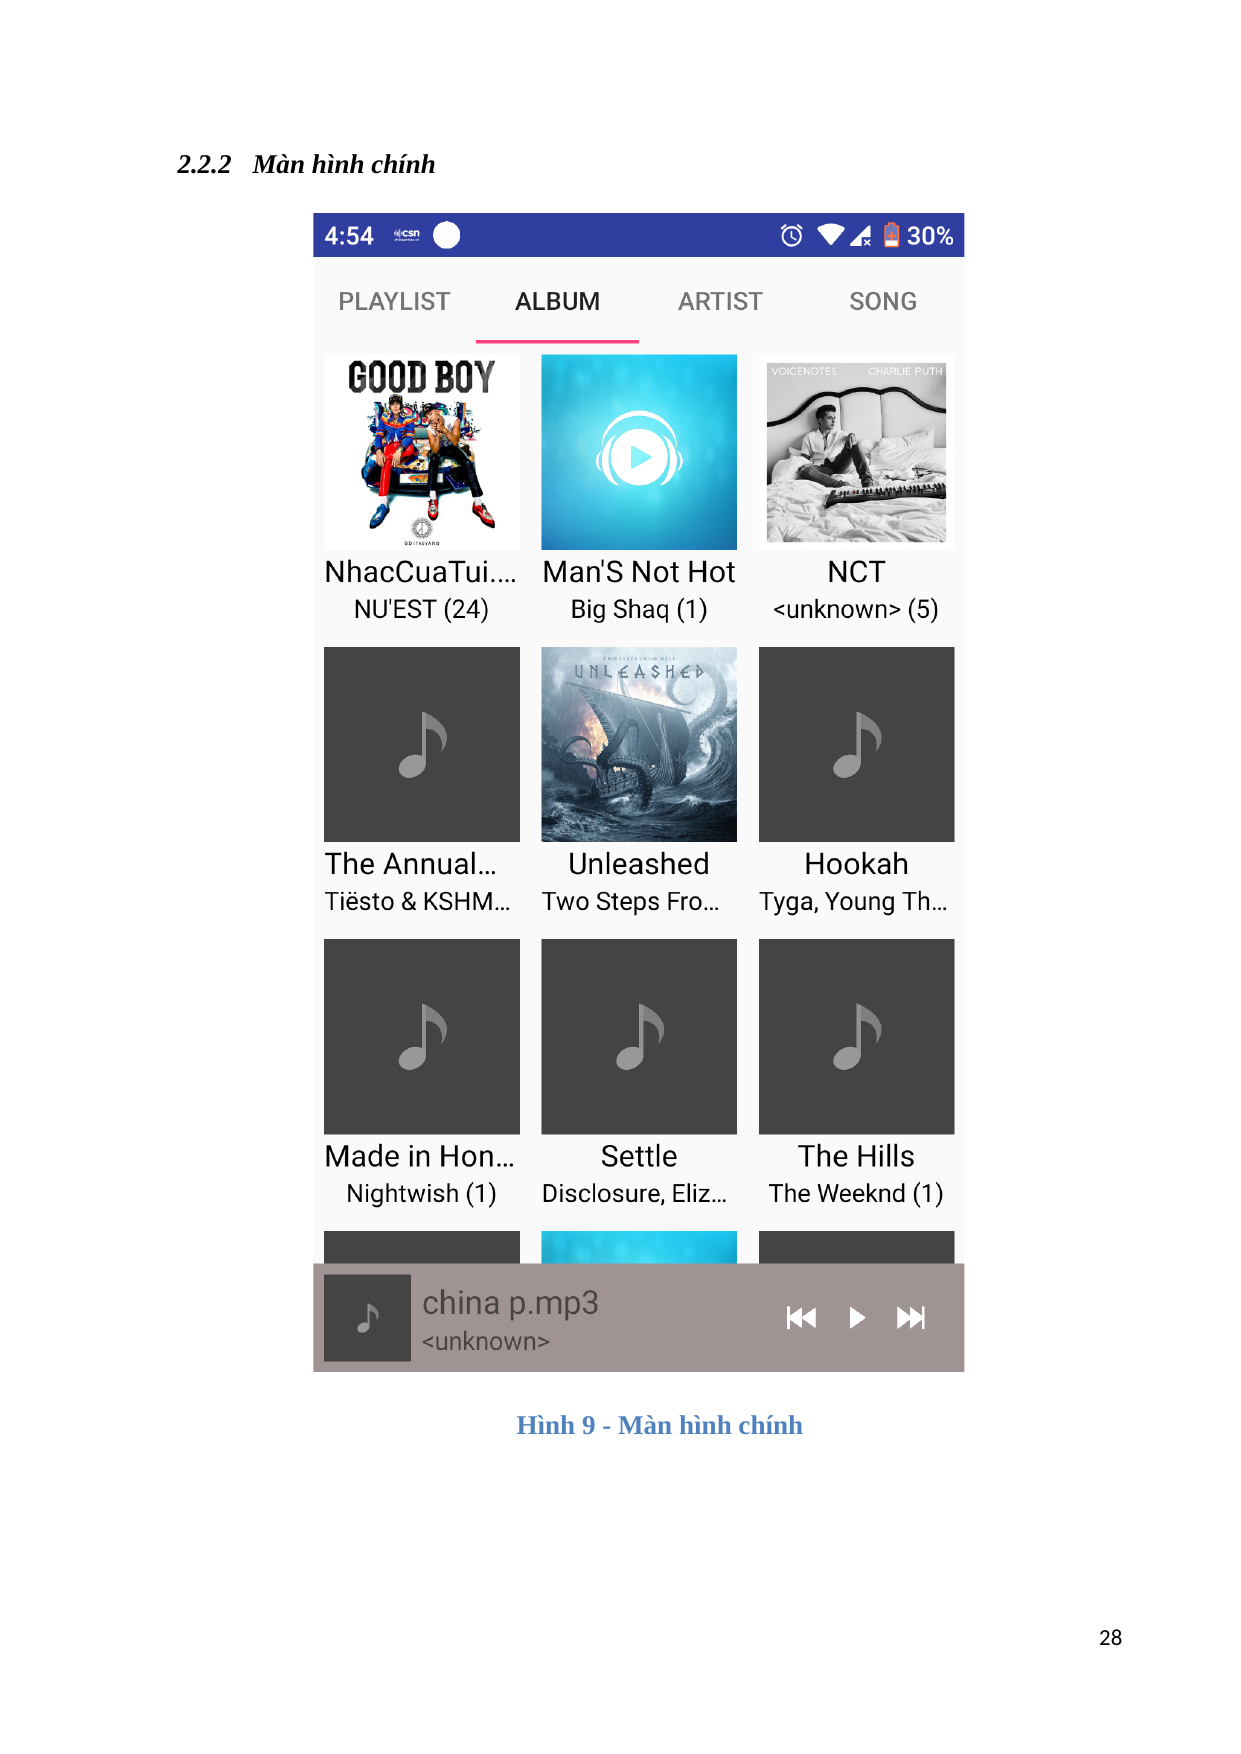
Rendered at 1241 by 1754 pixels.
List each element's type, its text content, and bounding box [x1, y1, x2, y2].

picture [313, 213, 965, 1372]
text Hình 9 - Màn hình chính [317, 1409, 1003, 1441]
subtitle Màn hình chính [177, 148, 1122, 179]
